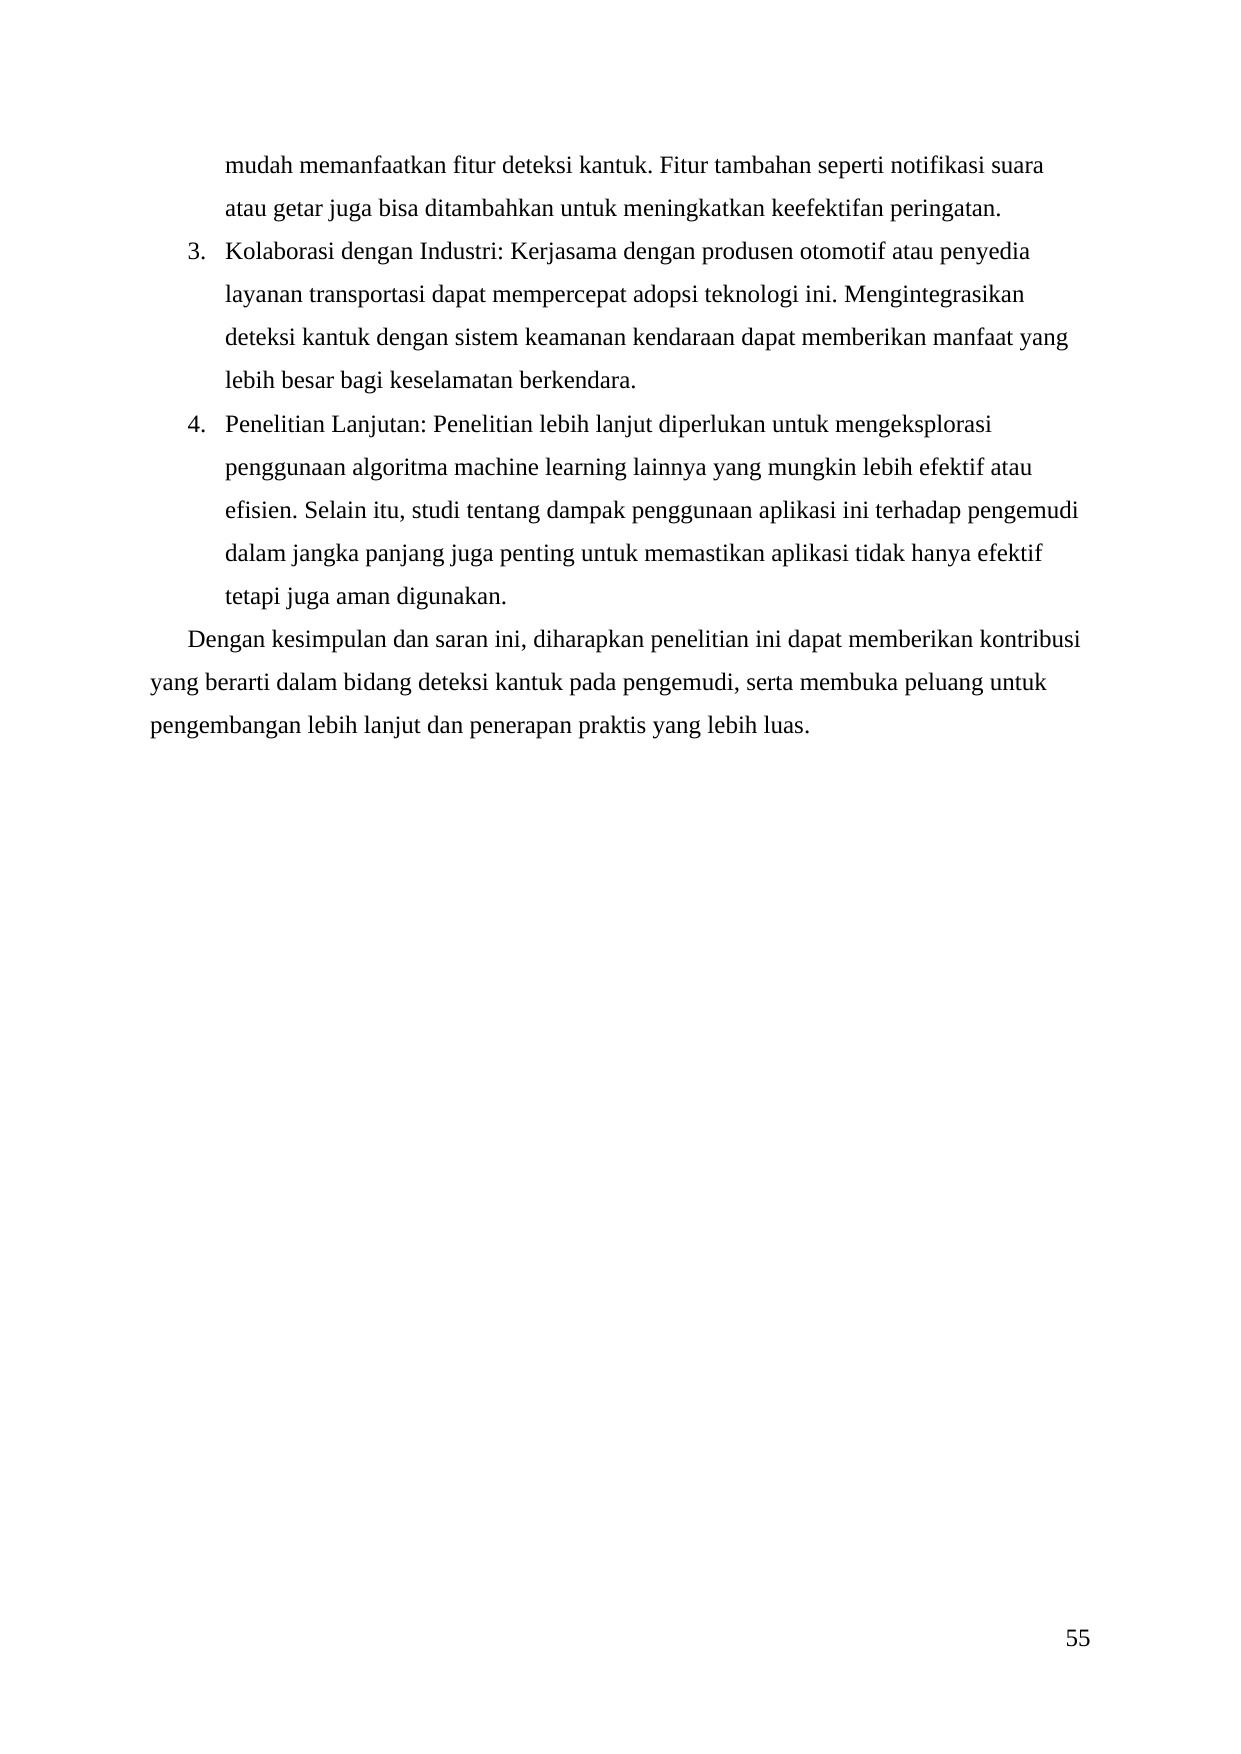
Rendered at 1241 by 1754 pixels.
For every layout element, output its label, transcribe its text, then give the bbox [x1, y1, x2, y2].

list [187, 150, 1090, 222]
text Dengan kesimpulan dan saran ini, diharapkan penelitian ini dapat memberikan kontribusi yang berarti dalam bidang deteksi kantuk pada pengemudi, serta membuka peluang untuk pengembangan lebih lanjut dan penerapan praktis yang lebih luas. [150, 624, 1090, 739]
list Kolaborasi dengan Industri: Kerjasama dengan produsen otomotif atau penyedia layanan transportasi dapat mempercepat adopsi teknologi ini. Mengintegrasikan deteksi kantuk dengan sistem keamanan kendaraan dapat memberikan manfaat yang lebih besar bagi keselamatan berkendara. [187, 236, 1090, 394]
list Penelitian Lanjutan: Penelitian lebih lanjut diperlukan untuk mengeksplorasi penggunaan algoritma machine learning lainnya yang mungkin lebih efektif atau efisien. Selain itu, studi tentang dampak penggunaan aplikasi ini terhadap pengemudi dalam jangka panjang juga penting untuk memastikan aplikasi tidak hanya efektif tetapi juga aman digunakan. [187, 409, 1090, 610]
